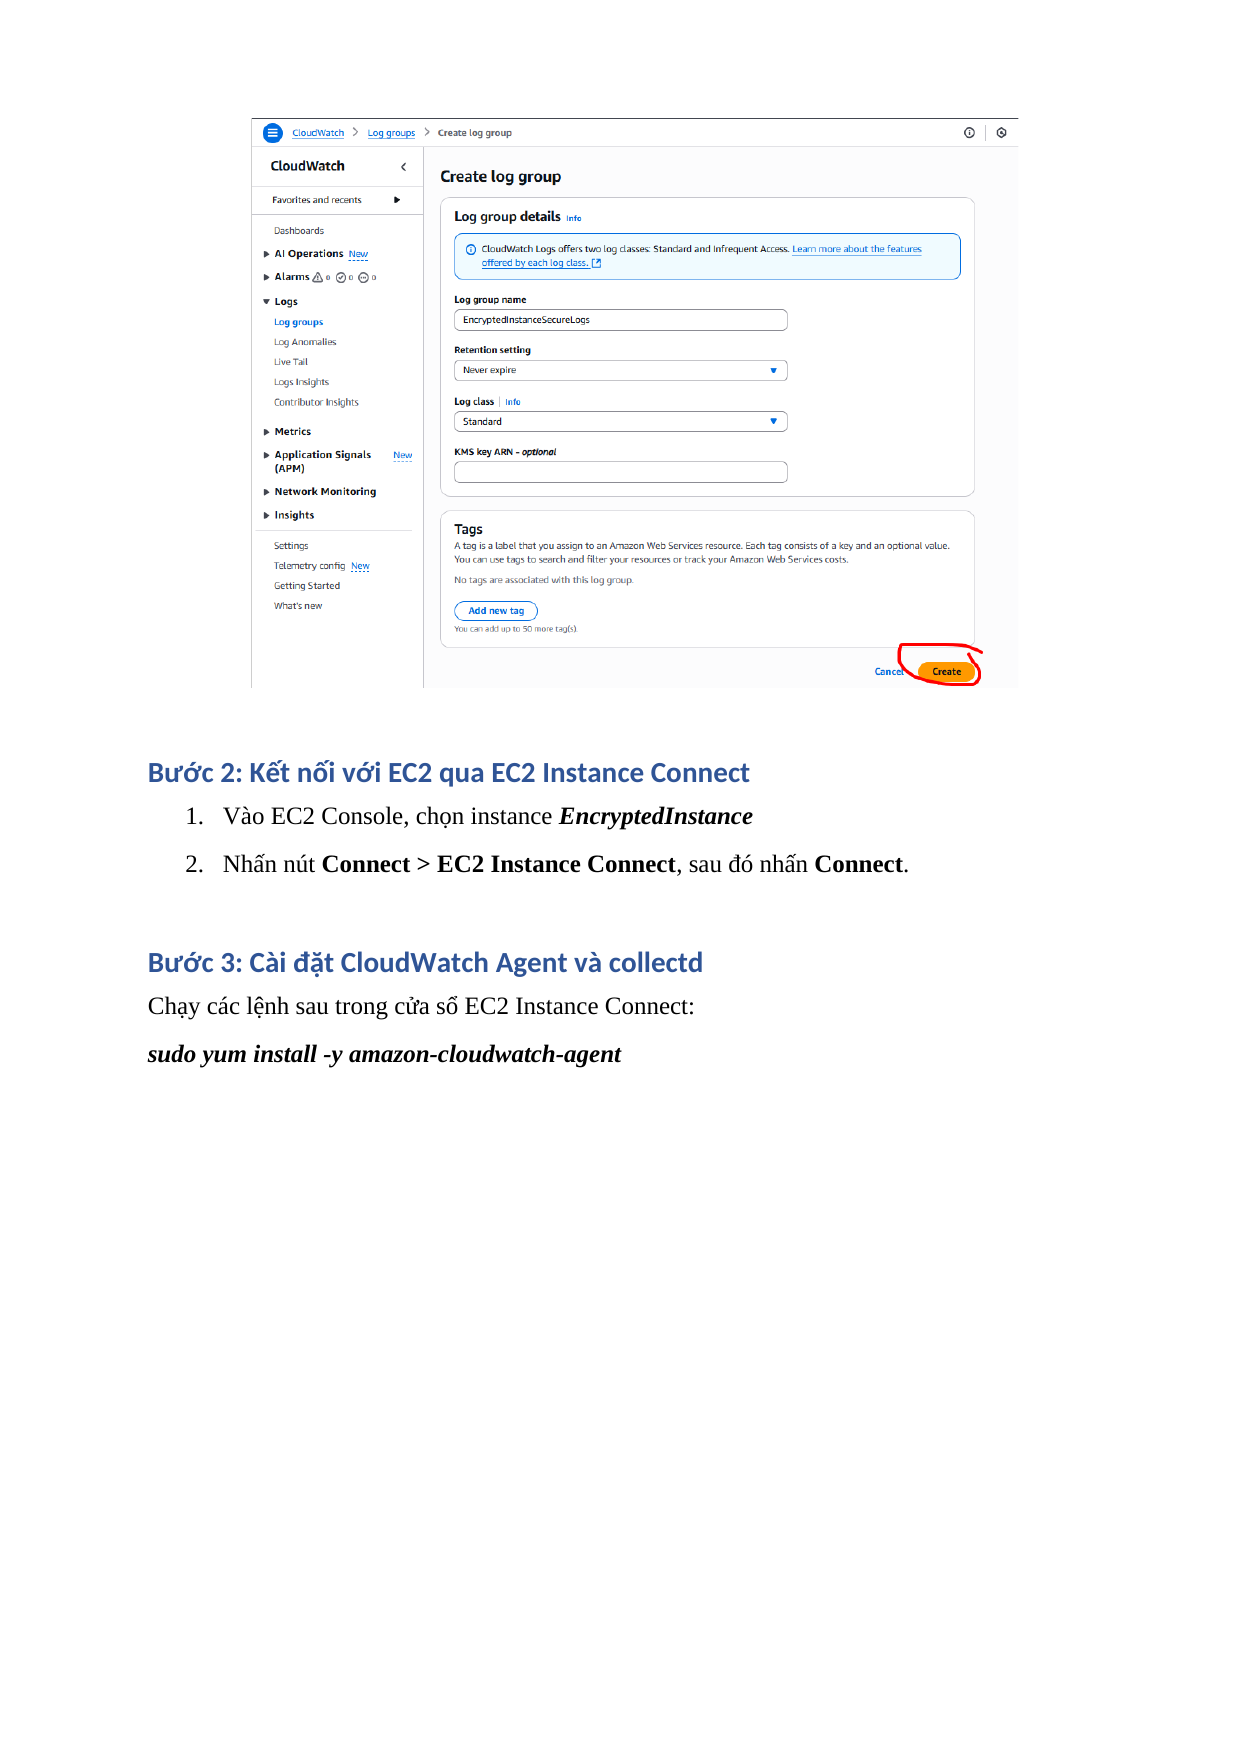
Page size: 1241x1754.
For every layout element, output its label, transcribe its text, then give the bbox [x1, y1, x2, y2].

subtitle Bước 3: Cài đặt CloudWatch Agent và collectd [148, 944, 1122, 980]
picture [251, 118, 1019, 688]
subtitle Bước 2: Kết nối với EC2 qua EC2 Instance Connect [148, 754, 1122, 790]
text sudo yum install -y amazon-cloudwatch-agent [148, 1039, 1122, 1068]
list Nhấn nút Connect > EC2 Instance Connect, sau đó nhấn Connect. [185, 849, 1122, 878]
text Chạy các lệnh sau trong cửa sổ EC2 Instance Connect: [148, 991, 1122, 1020]
list Vào EC2 Console, chọn instance EncryptedInstance [185, 801, 1122, 830]
